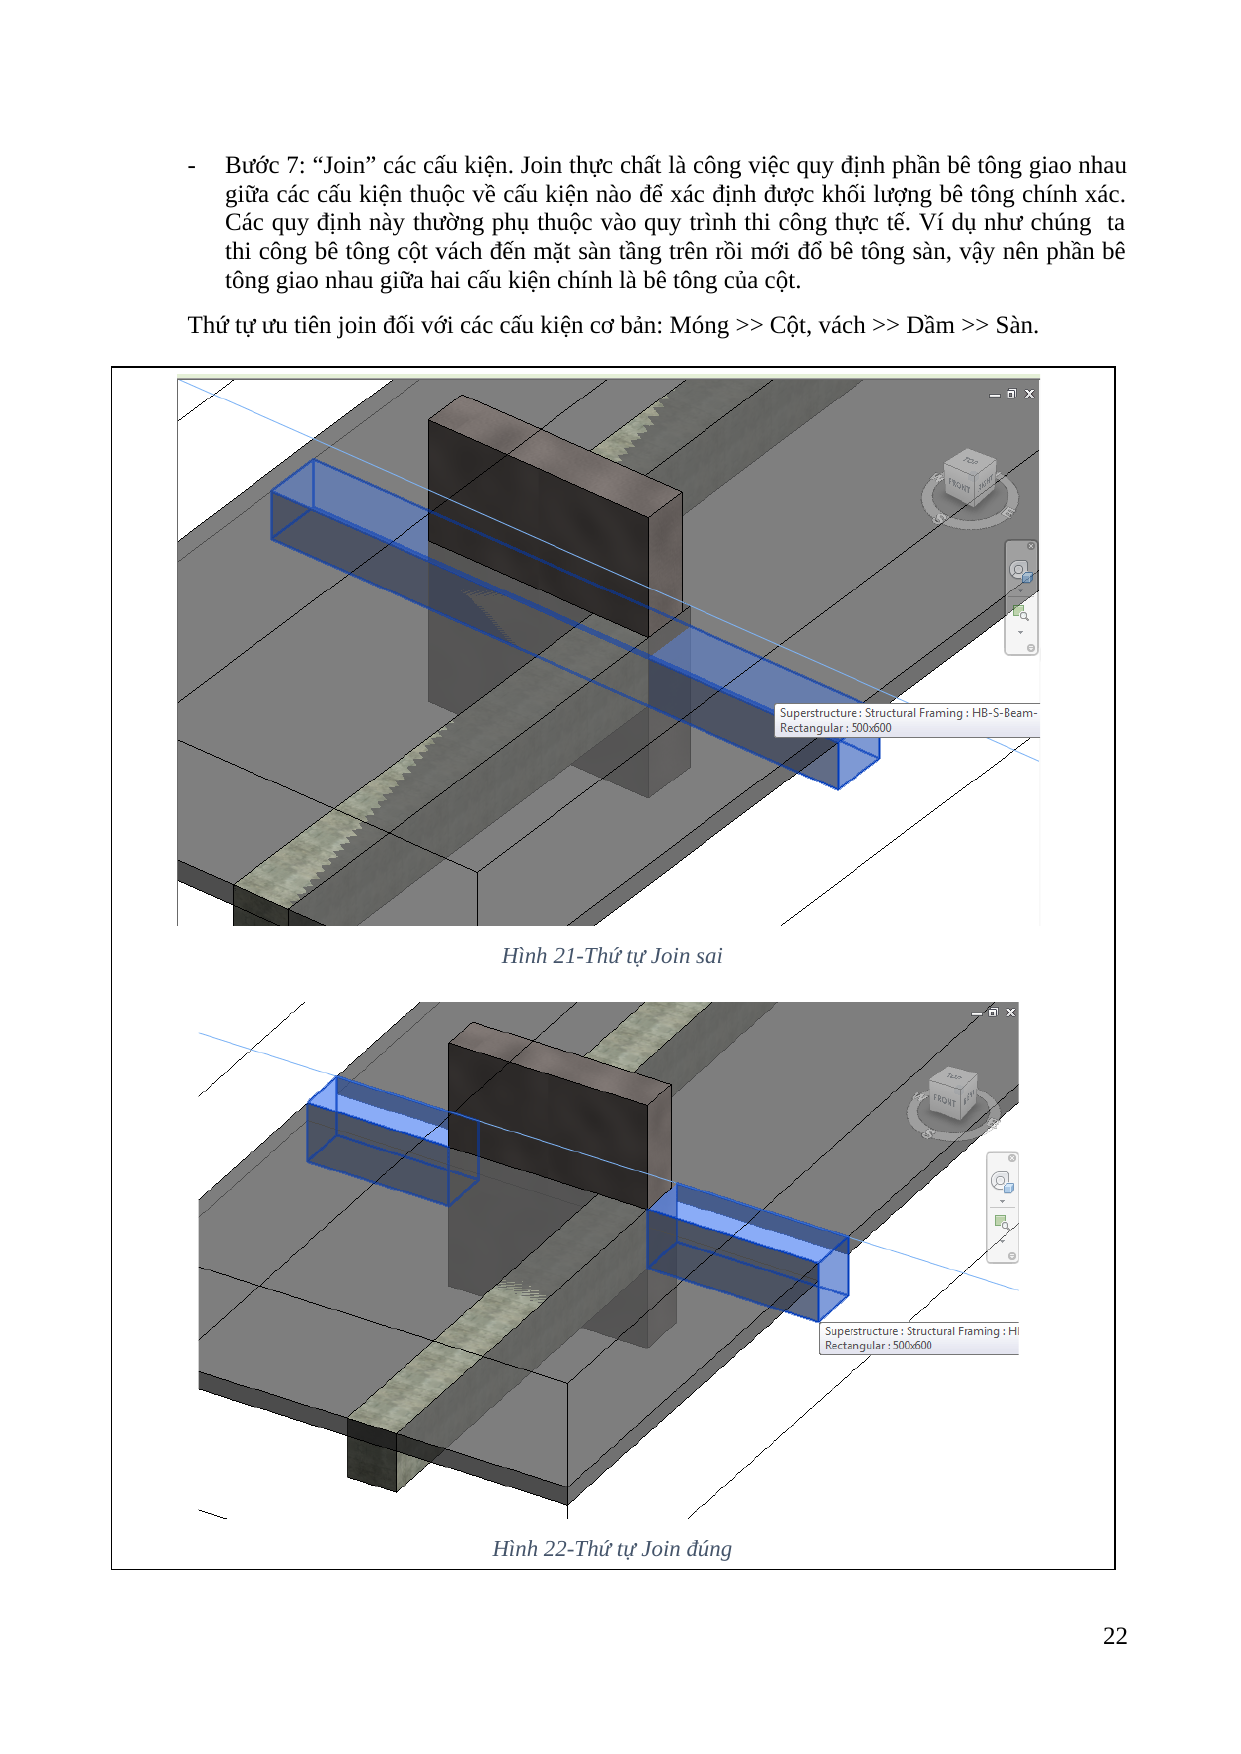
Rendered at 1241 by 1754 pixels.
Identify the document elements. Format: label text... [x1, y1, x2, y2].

text Thứ tự ưu tiên join đối với các cấu kiện cơ bản: Móng >> Cột, vách >> Dầm >> Sàn. [187, 310, 1128, 339]
picture [177, 374, 1041, 926]
list Bước 7: “Join” các cấu kiện. Join thực chất là công việc quy định phần bê tông giao nhau giữa các cấu kiện thuộc về cấu kiện nào để xác định được khối lượng bê tông chính xác. Các quy định này thường phụ thuộc vào quy trình thi công thực tế. Ví dụ như chúng ta thi công bê tông cột vách đến mặt sàn tầng trên rồi mới đổ bê tông sàn, vậy nên phần bê tông giao nhau giữa hai cấu kiện chính là bê tông của cột. [187, 150, 1128, 294]
picture [198, 1002, 1019, 1519]
